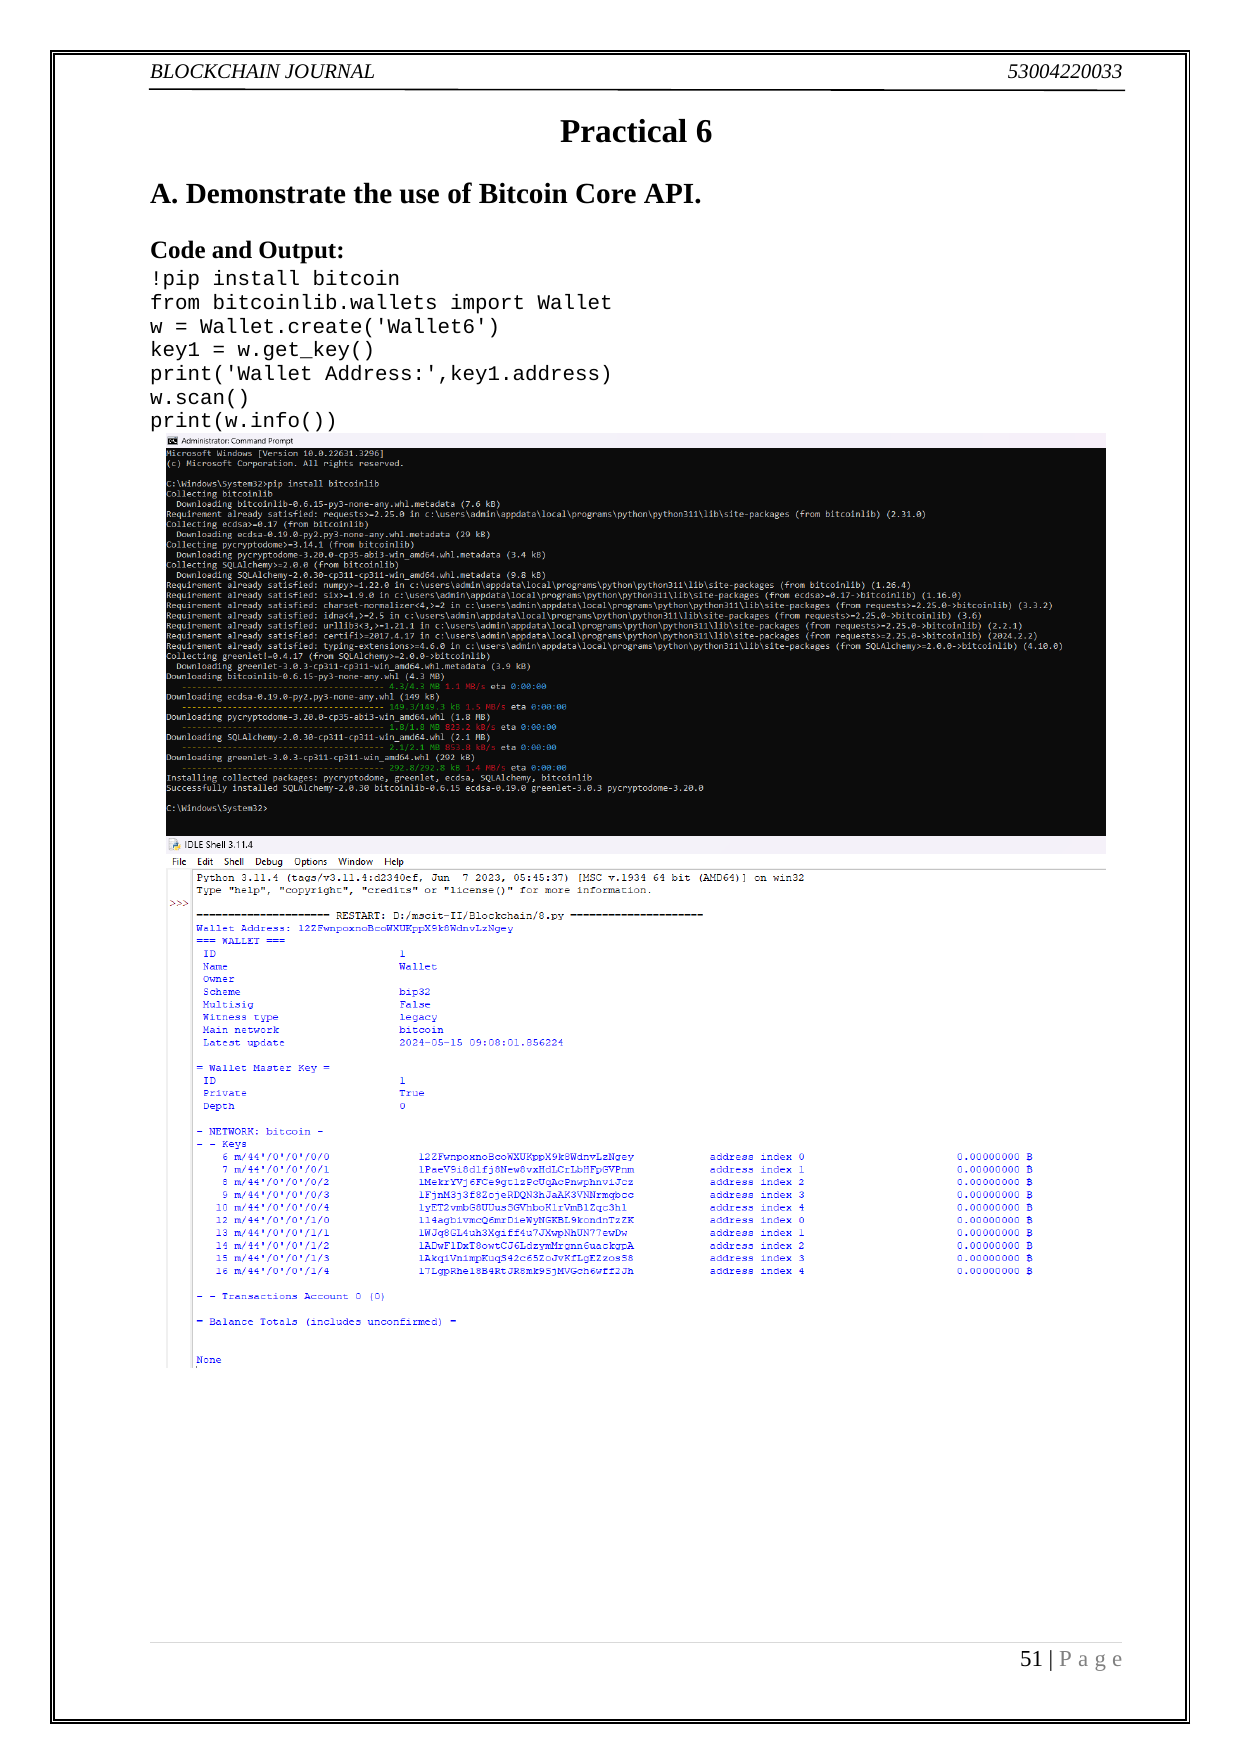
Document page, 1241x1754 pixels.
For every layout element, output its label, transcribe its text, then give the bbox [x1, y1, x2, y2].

text key1 = w.get_key() [150, 339, 1122, 363]
text print(w.info()) [150, 410, 1122, 434]
text Code and Output: [150, 235, 1122, 264]
picture [166, 433, 1106, 1368]
text w = Wallet.create('Wallet6') [150, 316, 1122, 339]
text Practical 6 [150, 111, 1122, 149]
text A. Demonstrate the use of Bitcoin Core API. [150, 176, 1122, 209]
text !pip install bitcoin [150, 268, 1122, 292]
text w.scan() [150, 387, 1122, 410]
text print('Wallet Address:',key1.address) [150, 363, 1122, 387]
text from bitcoinlib.wallets import Wallet [150, 292, 1122, 316]
